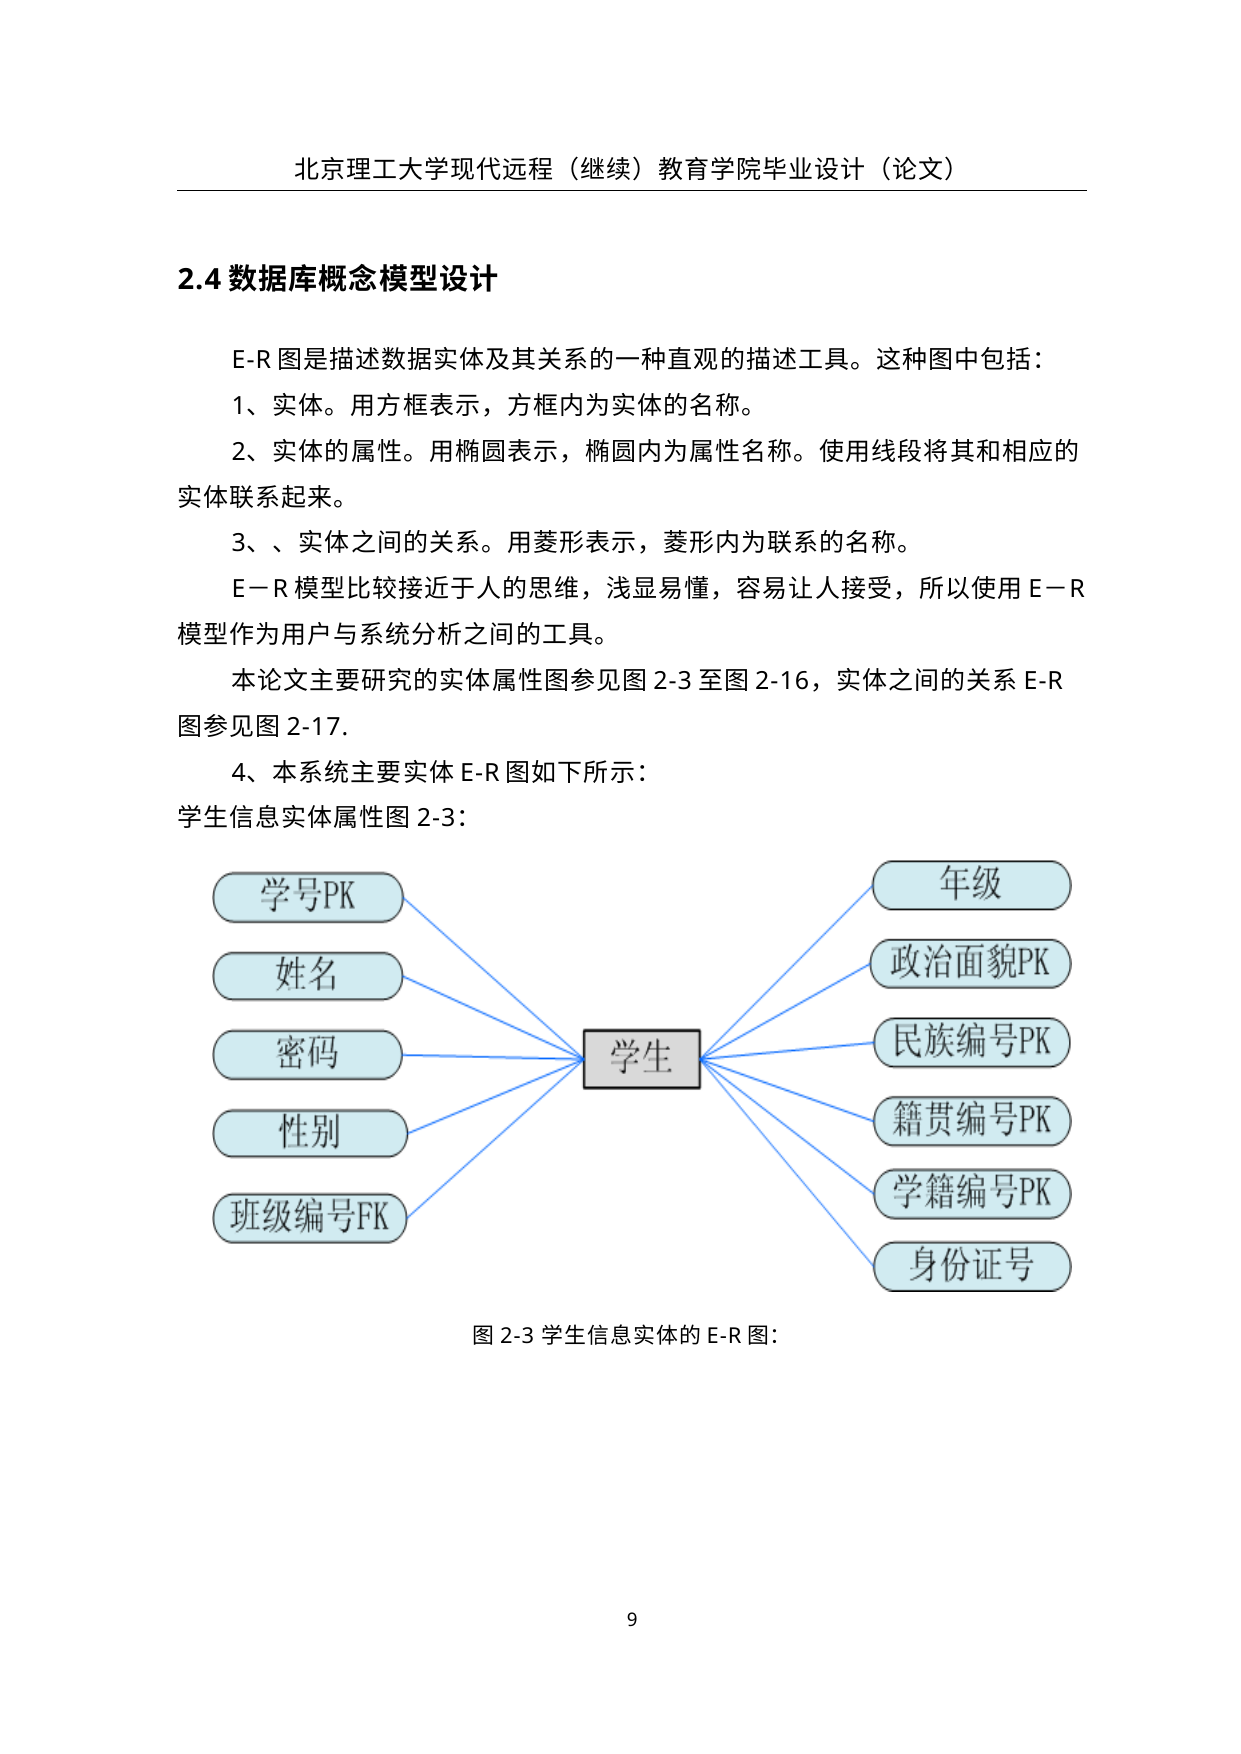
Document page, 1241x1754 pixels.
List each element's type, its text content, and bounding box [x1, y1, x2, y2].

text E－R模型比较接近于人的思维，浅显易懂，容易让人接受，所以使用E－R模型作为用户与系统分析之间的工具。 [177, 561, 1087, 653]
text 1、实体。用方框表示，方框内为实体的名称。 [177, 378, 1087, 423]
text 本论文主要研究的实体属性图参见图2-3至图2-16，实体之间的关系E-R图参见图2-17. [177, 653, 1087, 744]
picture [212, 856, 1072, 1292]
text 3、、实体之间的关系。用菱形表示，菱形内为联系的名称。 [177, 515, 1087, 561]
text 学生信息实体属性图2-3： [177, 790, 1087, 836]
text 2、实体的属性。用椭圆表示，椭圆内为属性名称。使用线段将其和相应的实体联系起来。 [177, 423, 1087, 515]
subtitle 2.4数据库概念模型设计 [177, 236, 1087, 303]
text 图2-3 学生信息实体的E-R图： [177, 1307, 1087, 1353]
text 4、本系统主要实体E-R图如下所示： [177, 744, 1087, 790]
text E-R图是描述数据实体及其关系的一种直观的描述工具。这种图中包括： [177, 332, 1087, 378]
